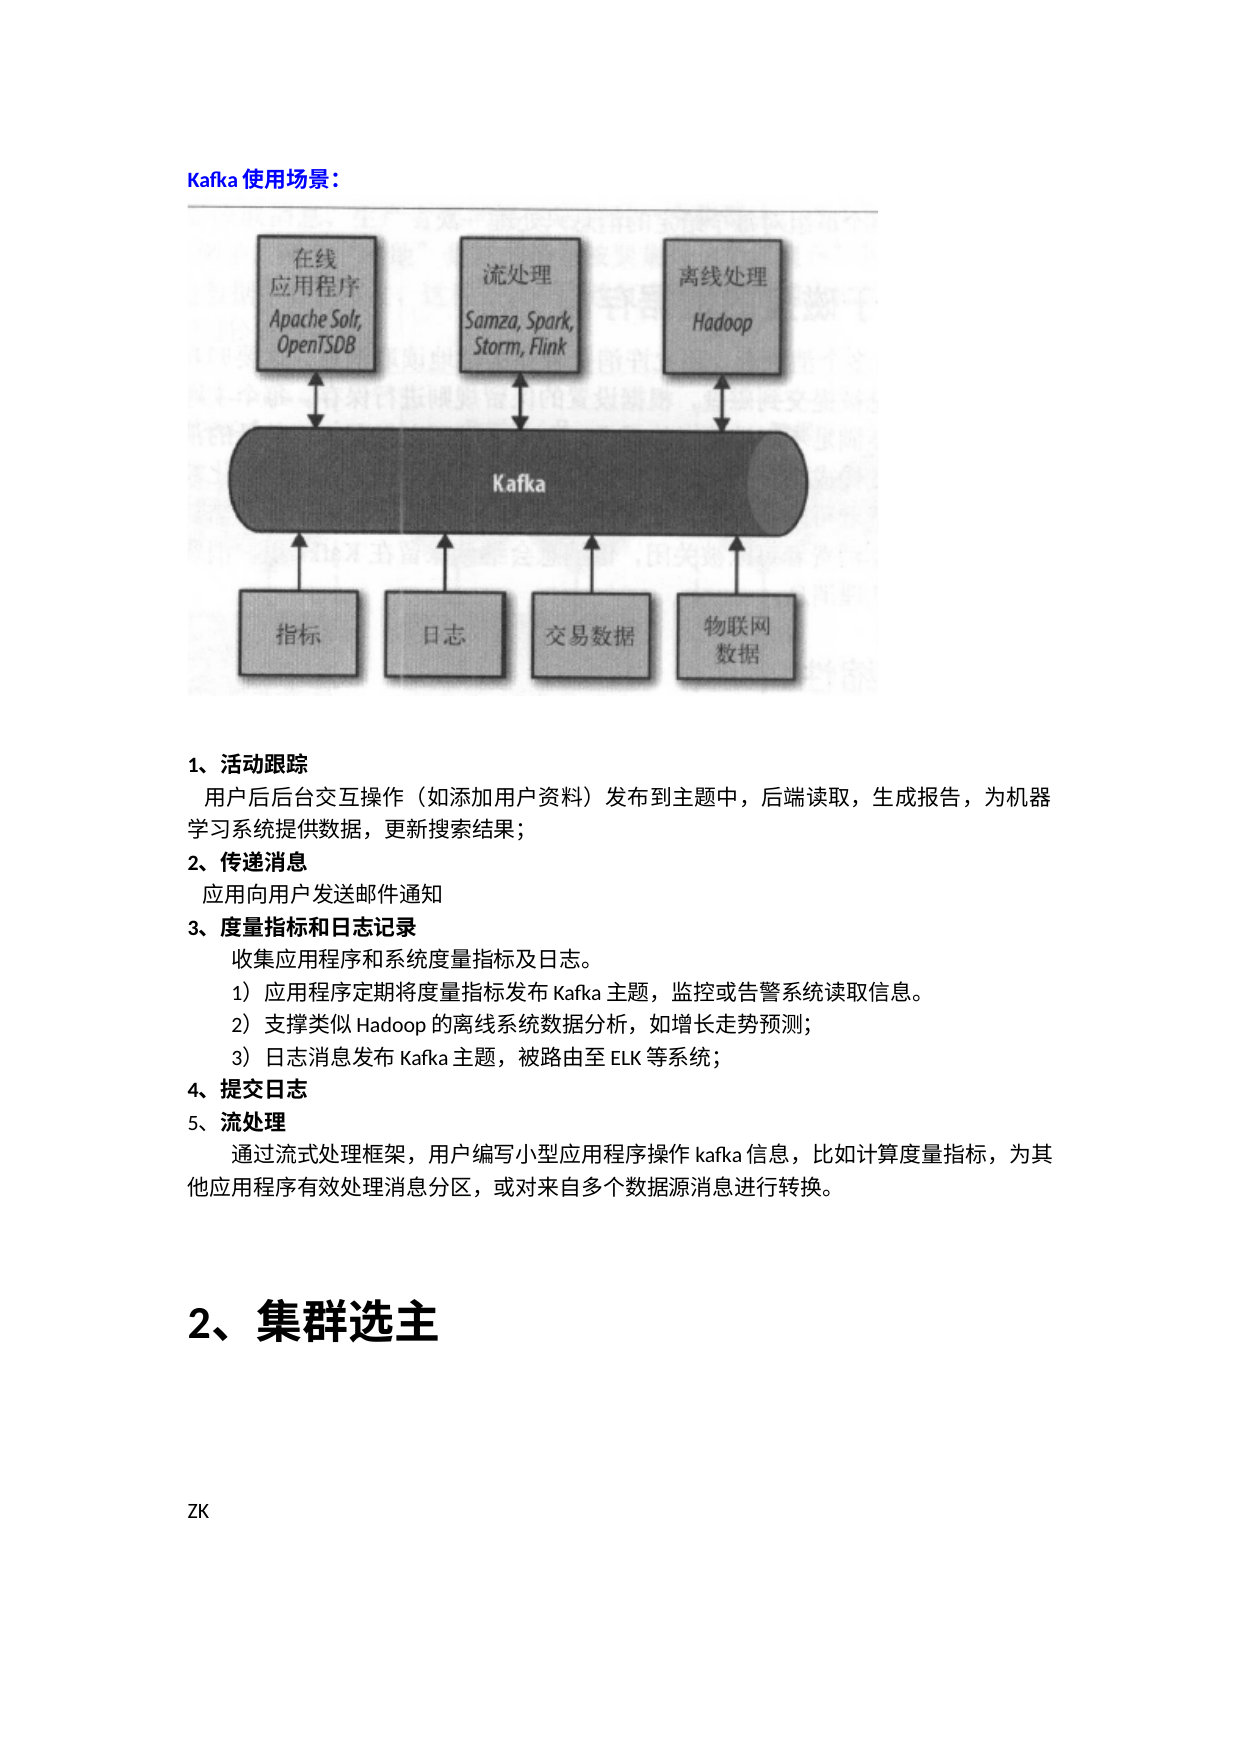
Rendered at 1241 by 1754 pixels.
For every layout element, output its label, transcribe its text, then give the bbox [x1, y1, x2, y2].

list 活动跟踪 [187, 747, 1053, 779]
list 支撑类似Hadoop的离线系统数据分析，如增长走势预测； [187, 1007, 1053, 1039]
subtitle 集群选主 [187, 1270, 1053, 1367]
list 传递消息 [187, 844, 1053, 877]
list 收集应用程序和系统度量指标及日志。 [187, 942, 1053, 974]
list 应用向用户发送邮件通知 [187, 877, 1053, 909]
picture [187, 194, 879, 696]
list 用户后后台交互操作（如添加用户资料）发布到主题中，后端读取，生成报告，为机器学习系统提供数据，更新搜索结果； [187, 779, 1053, 844]
list 提交日志 [187, 1072, 1053, 1104]
list 通过流式处理框架，用户编写小型应用程序操作kafka信息，比如计算度量指标，为其他应用程序有效处理消息分区，或对来自多个数据源消息进行转换。 [187, 1137, 1053, 1202]
list 度量指标和日志记录 [187, 909, 1053, 942]
text ZK [187, 1494, 1053, 1527]
list 应用程序定期将度量指标发布Kafka主题，监控或告警系统读取信息。 [187, 974, 1053, 1007]
list 日志消息发布Kafka主题，被路由至ELK等系统； [187, 1039, 1053, 1072]
list 流处理 [187, 1104, 1053, 1137]
